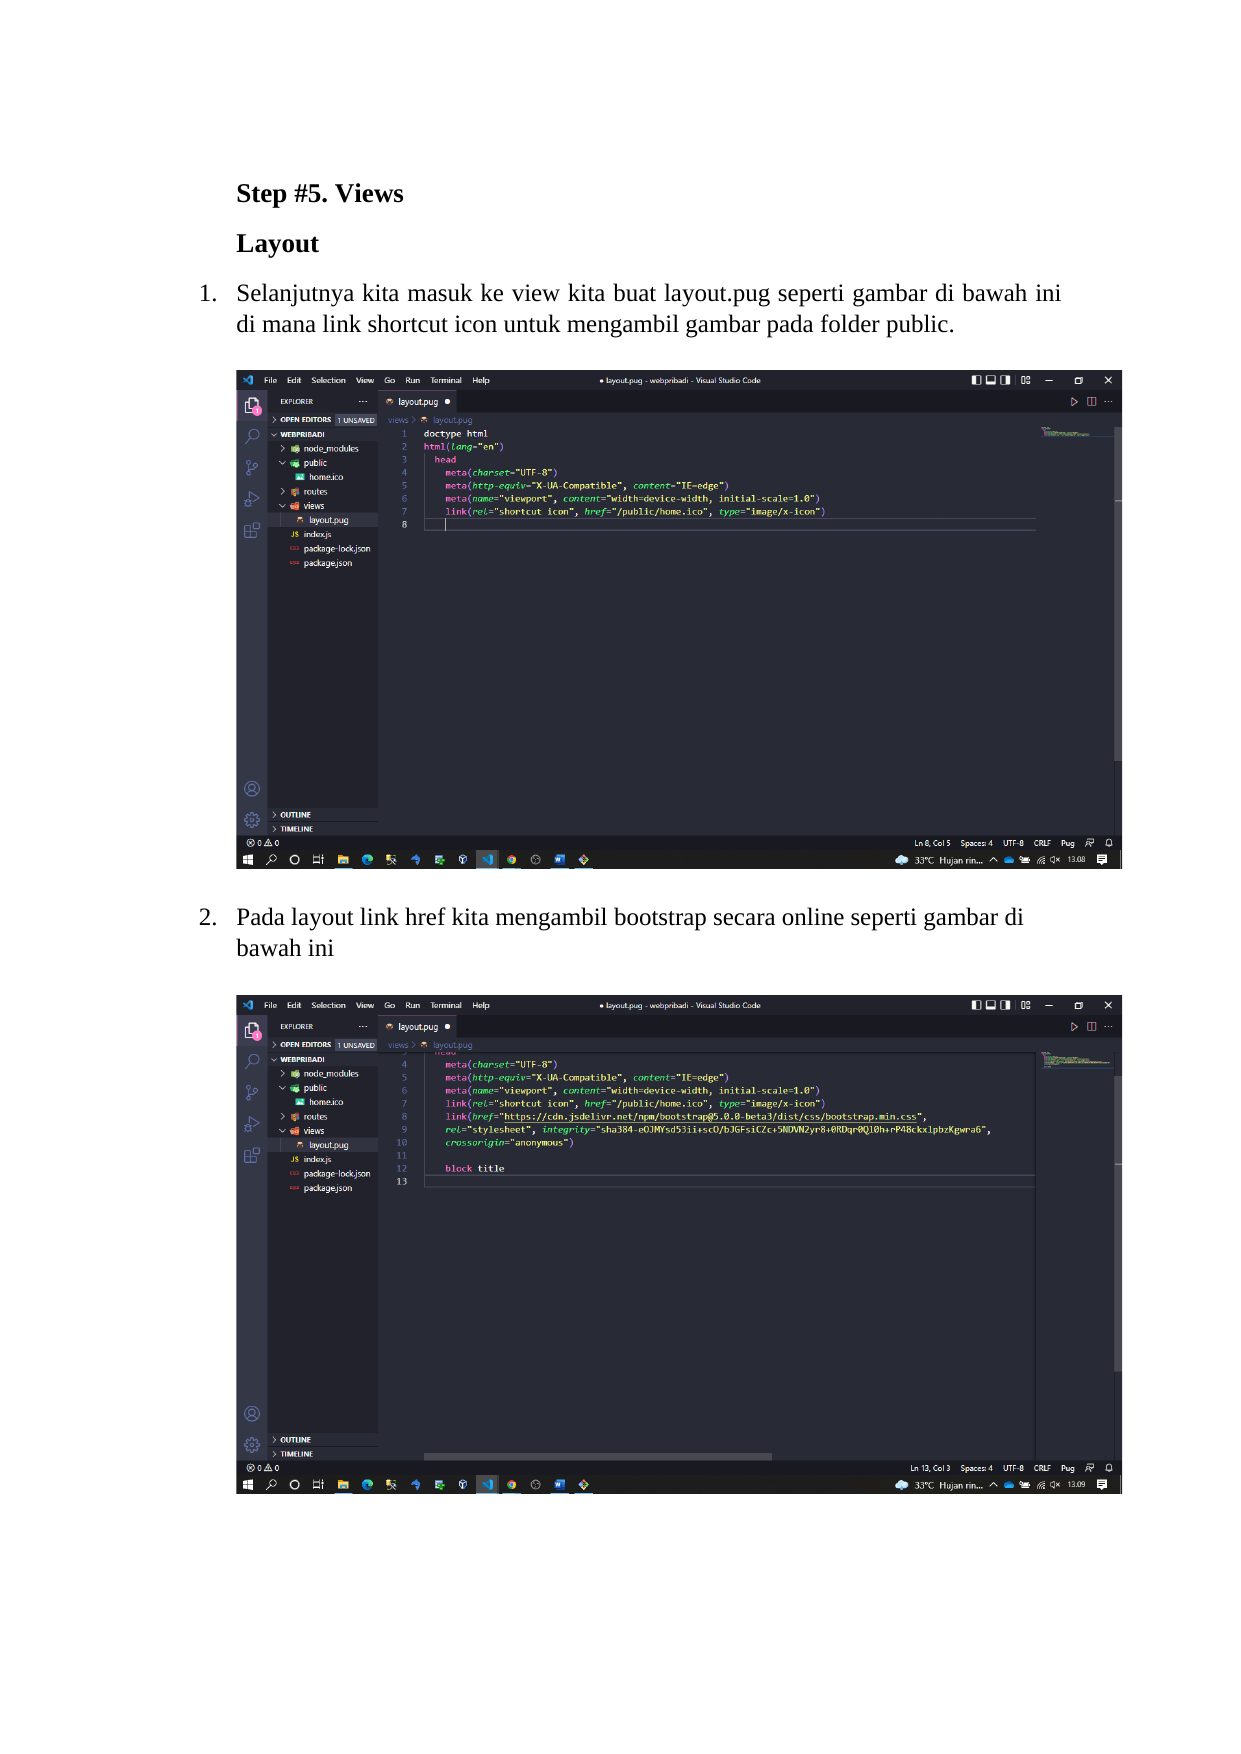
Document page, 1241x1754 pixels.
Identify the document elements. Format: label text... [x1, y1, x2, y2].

list Selanjutnya kita masuk ke view kita buat layout.pug seperti gambar di bawah ini di mana link shortcut icon untuk mengambil gambar pada folder public. [199, 278, 1063, 337]
picture [236, 995, 1123, 1494]
text Layout [236, 227, 1063, 258]
picture [236, 370, 1123, 869]
text Step #5. Views [236, 177, 1063, 208]
list Pada layout link href kita mengambil bootstrap secara online seperti gambar di bawah ini [199, 902, 1063, 962]
